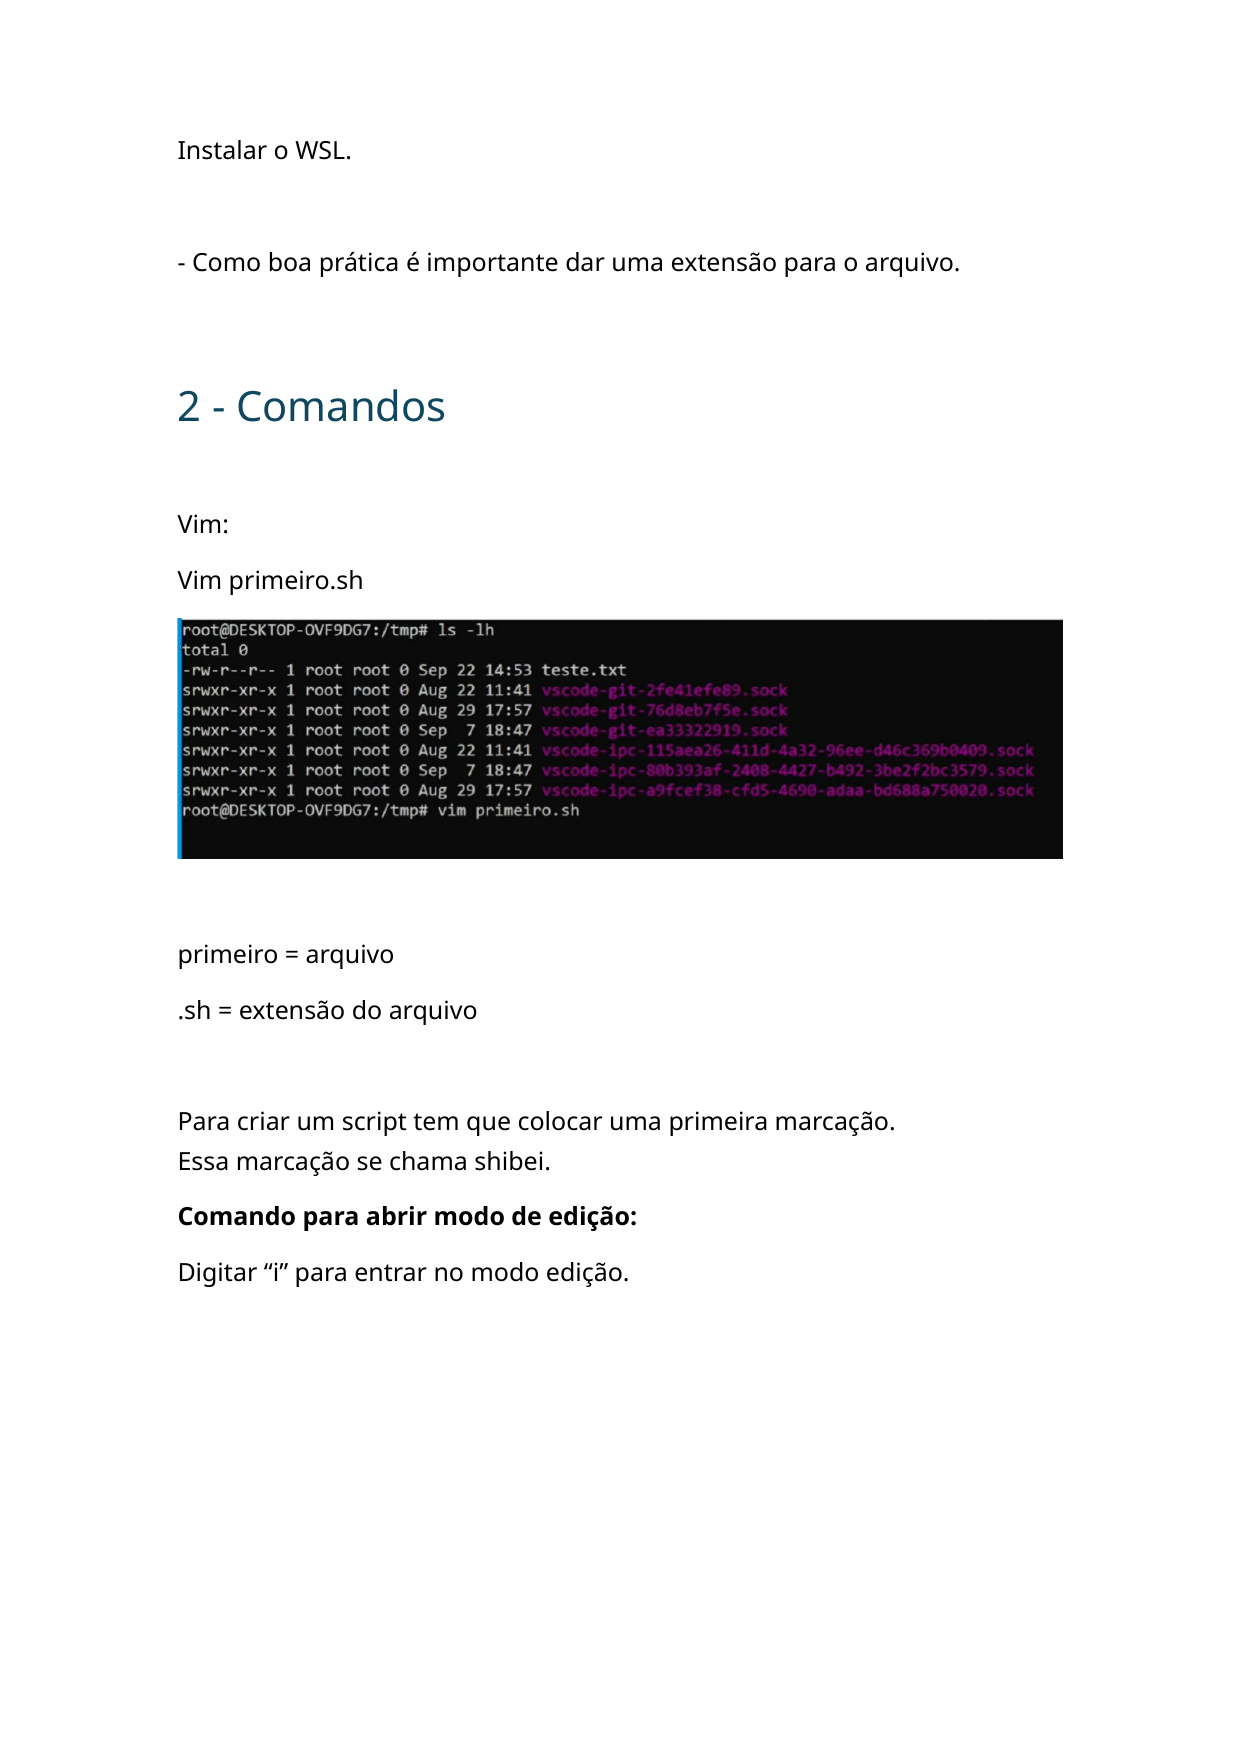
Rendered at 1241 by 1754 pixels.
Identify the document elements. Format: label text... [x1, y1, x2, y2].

picture [177, 618, 1063, 859]
text primeiro = arquivo [177, 937, 1063, 971]
text Instalar o WSL. [177, 133, 1063, 167]
text Vim primeiro.sh [177, 562, 1063, 596]
text Digitar “i” para entrar no modo edição. [177, 1255, 1063, 1289]
text .sh = extensão do arquivo [177, 992, 1063, 1026]
text Comando para abrir modo de edição: [177, 1199, 1063, 1233]
text Vim: [177, 506, 1063, 541]
subtitle 2 - Comandos [177, 377, 1063, 434]
text - Como boa prática é importante dar uma extensão para o arquivo. [177, 244, 1063, 279]
text Para criar um script tem que colocar uma primeira marcação. Essa marcação se chama shibei. [177, 1104, 1063, 1177]
